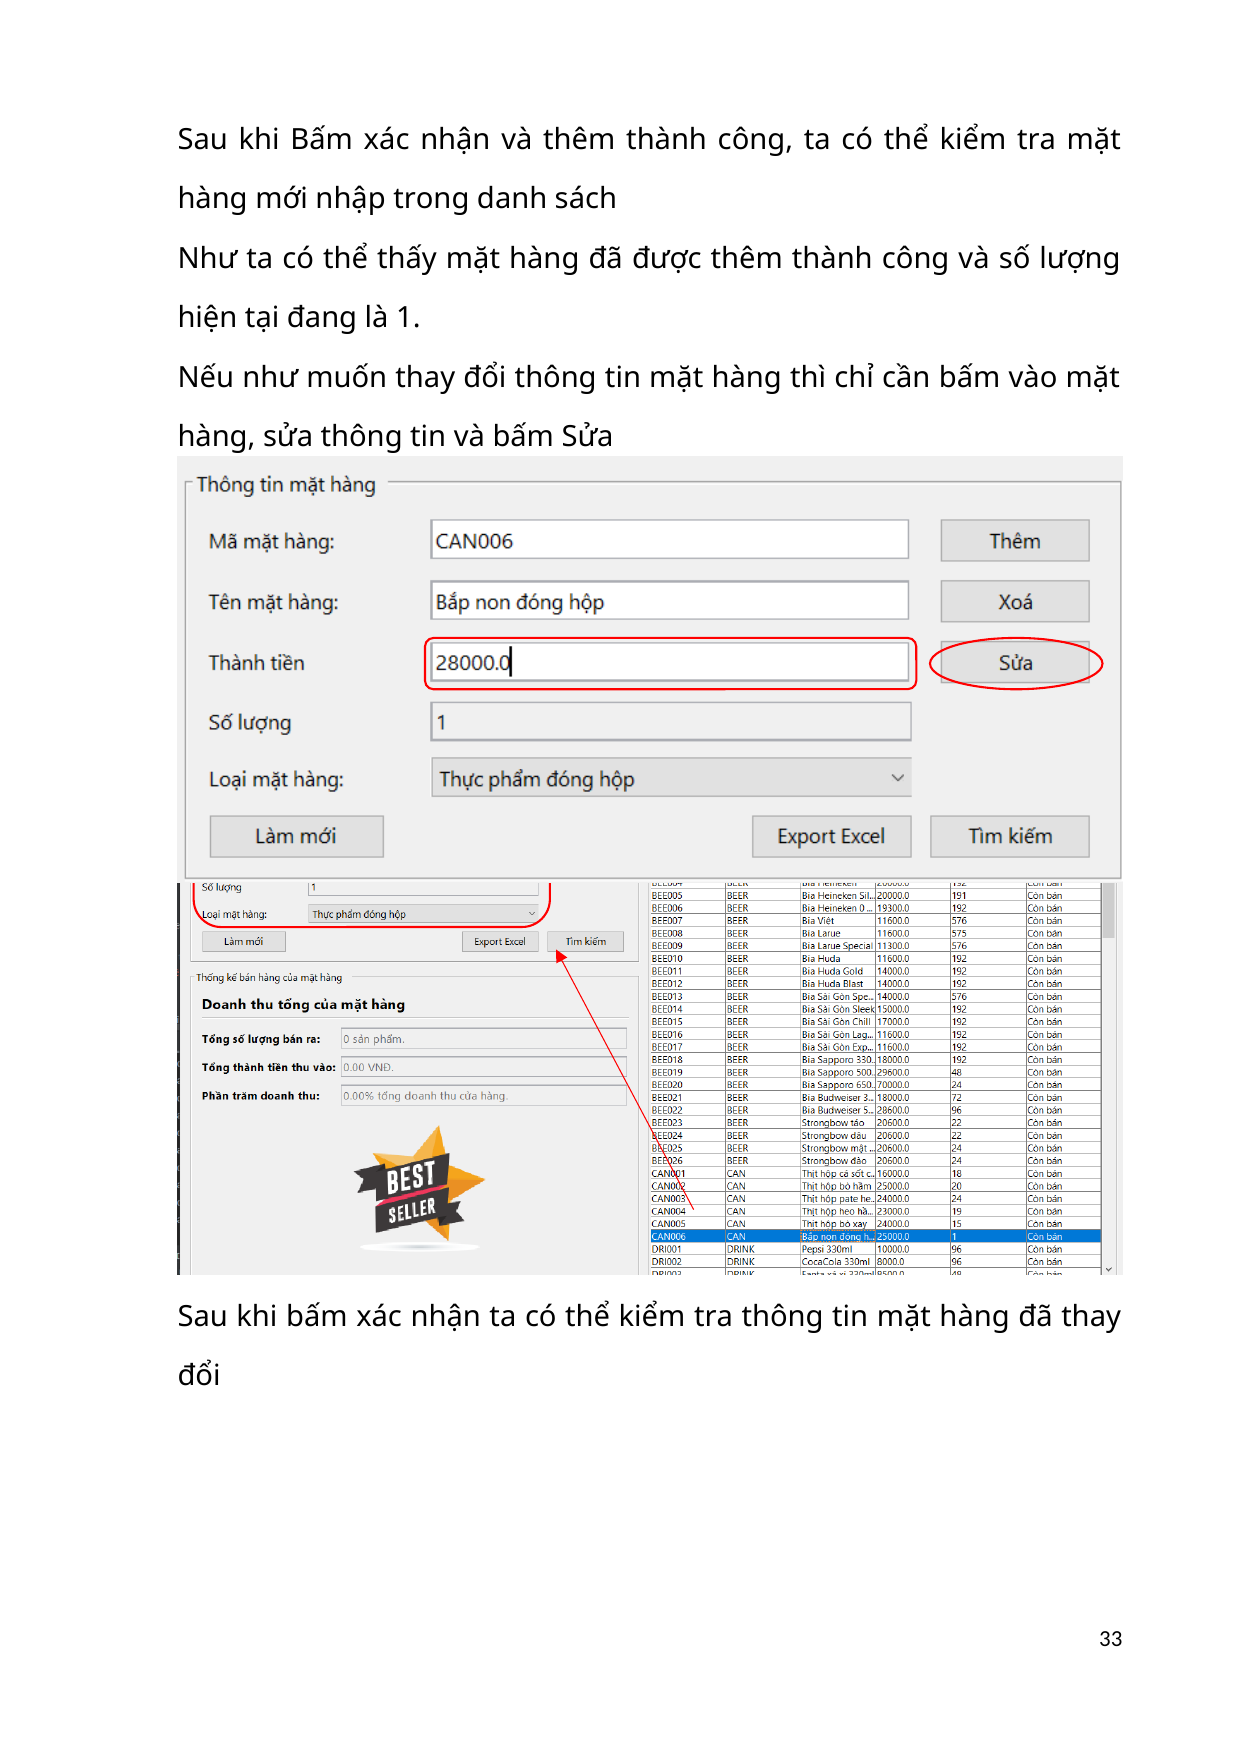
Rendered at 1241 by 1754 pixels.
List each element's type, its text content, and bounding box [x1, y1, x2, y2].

text Sau khi bấm xác nhận ta có thể kiểm tra thông tin mặt hàng đã thay đổi [177, 1275, 1122, 1394]
text Sau khi Bấm xác nhận và thêm thành công, ta có thể kiểm tra mặt hàng mới nhập trong danh sách [177, 118, 1122, 217]
text Như ta có thể thấy mặt hàng đã được thêm thành công và số lượng hiện tại đang là 1. [177, 237, 1122, 336]
picture [177, 456, 1123, 1275]
text Nếu như muốn thay đổi thông tin mặt hàng thì chỉ cần bấm vào mặt hàng, sửa thông tin và bấm Sửa [177, 356, 1122, 455]
